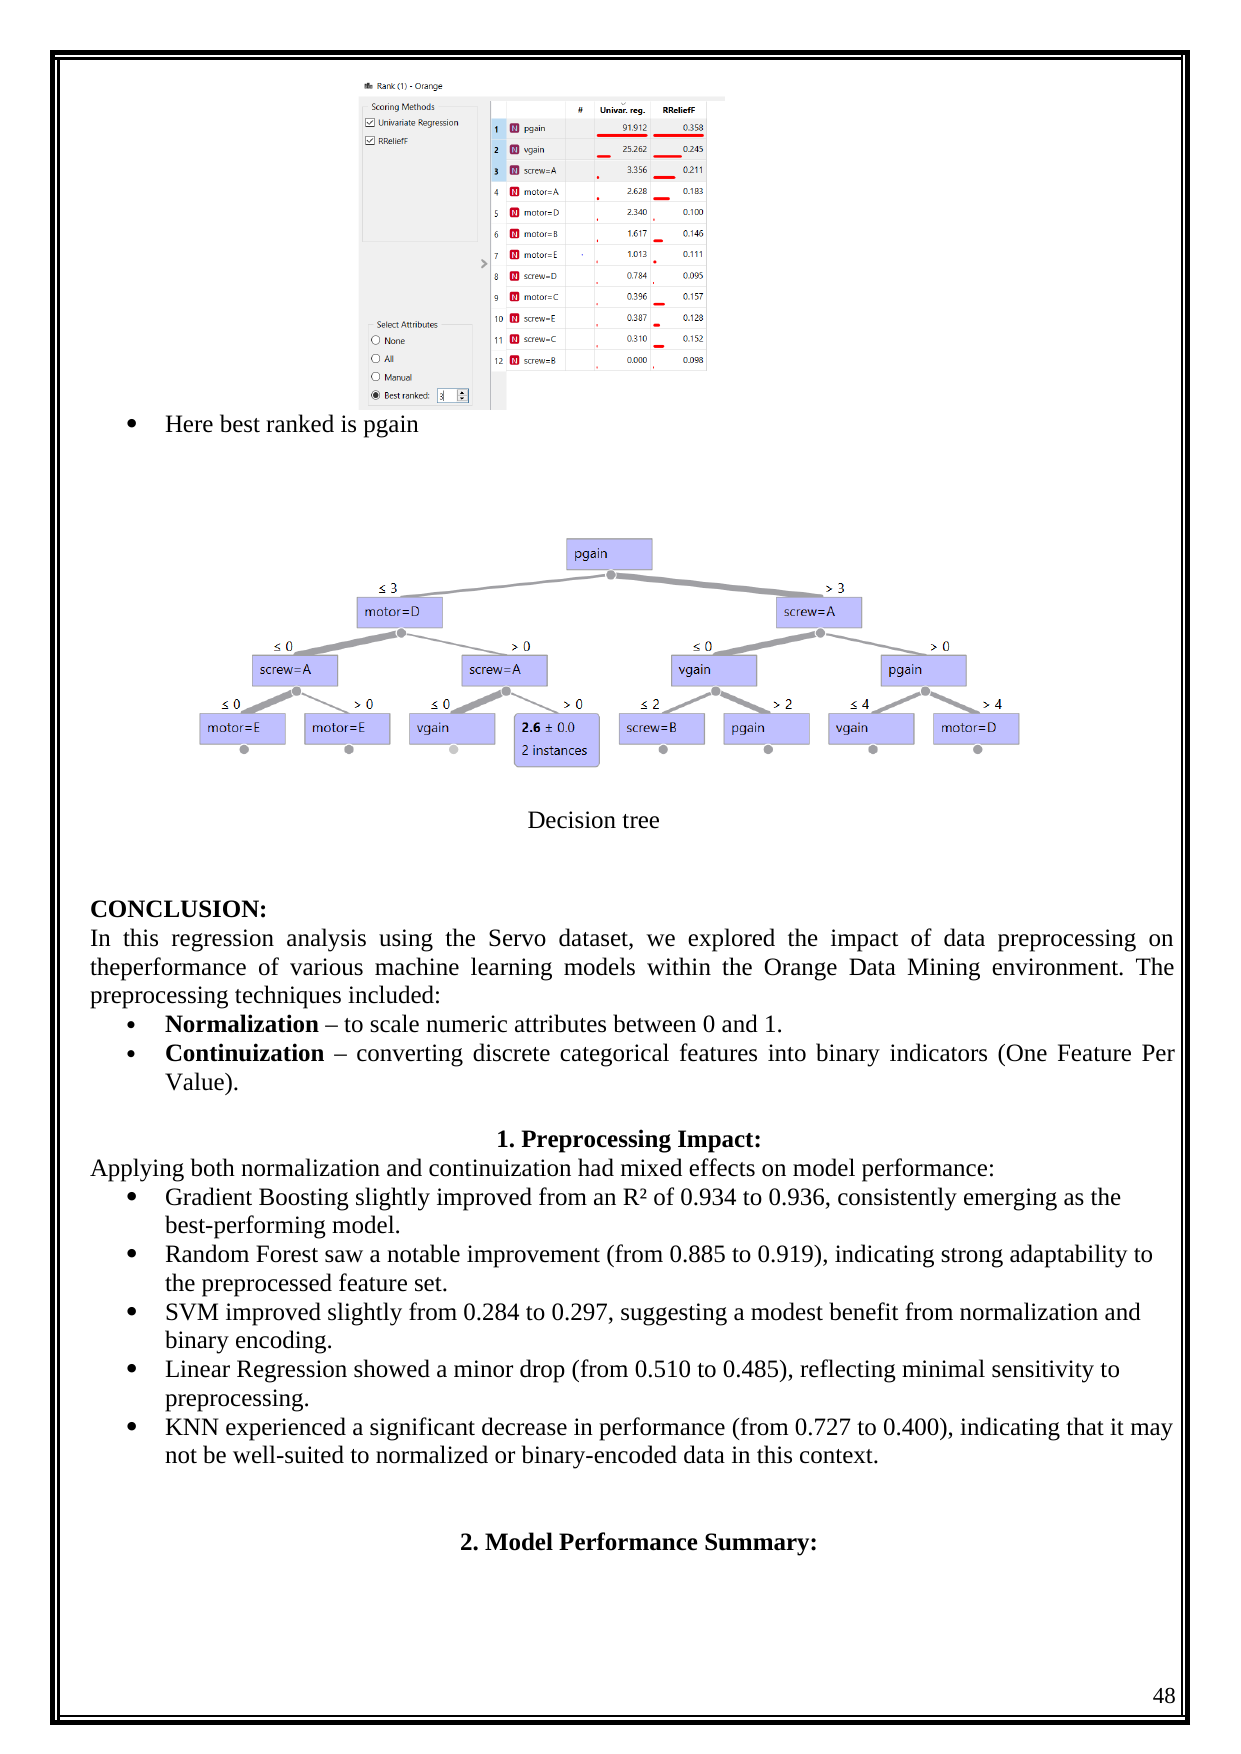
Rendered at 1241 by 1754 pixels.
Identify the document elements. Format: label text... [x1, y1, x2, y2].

list Here best ranked is pgain [127, 409, 1176, 438]
picture [164, 466, 1025, 806]
text Applying both normalization and continuization had mixed effects on model performance: [90, 1153, 1176, 1182]
list Gradient Boosting slightly improved from an R² of 0.934 to 0.936, consistently emerging as the best-performing model. [127, 1182, 1176, 1239]
text 1. Preprocessing Impact: [90, 1124, 1176, 1153]
picture [358, 77, 725, 410]
text In this regression analysis using the Servo dataset, we explored the impact of data preprocessing on theperformance of various machine learning models within the Orange Data Mining environment. The preprocessing techniques included: [90, 923, 1176, 1009]
list Normalization – to scale numeric attributes between 0 and 1. [127, 1009, 1176, 1038]
list KNN experienced a significant decrease in performance (from 0.727 to 0.400), indicating that it may not be well-suited to normalized or binary-encoded data in this context. [127, 1412, 1176, 1469]
text 2. Model Performance Summary: [90, 1527, 1176, 1555]
list Continuization – converting discrete categorical features into binary indicators (One Feature Per Value). [127, 1038, 1176, 1095]
text Decision tree [165, 806, 1176, 834]
list Linear Regression showed a minor drop (from 0.510 to 0.485), reflecting minimal sensitivity to preprocessing. [127, 1354, 1176, 1412]
text CONCLUSION: [90, 894, 1176, 923]
list Random Forest saw a notable improvement (from 0.885 to 0.919), indicating strong adaptability to the preprocessed feature set. [127, 1239, 1176, 1297]
list SVM improved slightly from 0.284 to 0.297, suggesting a modest benefit from normalization and binary encoding. [127, 1297, 1176, 1354]
